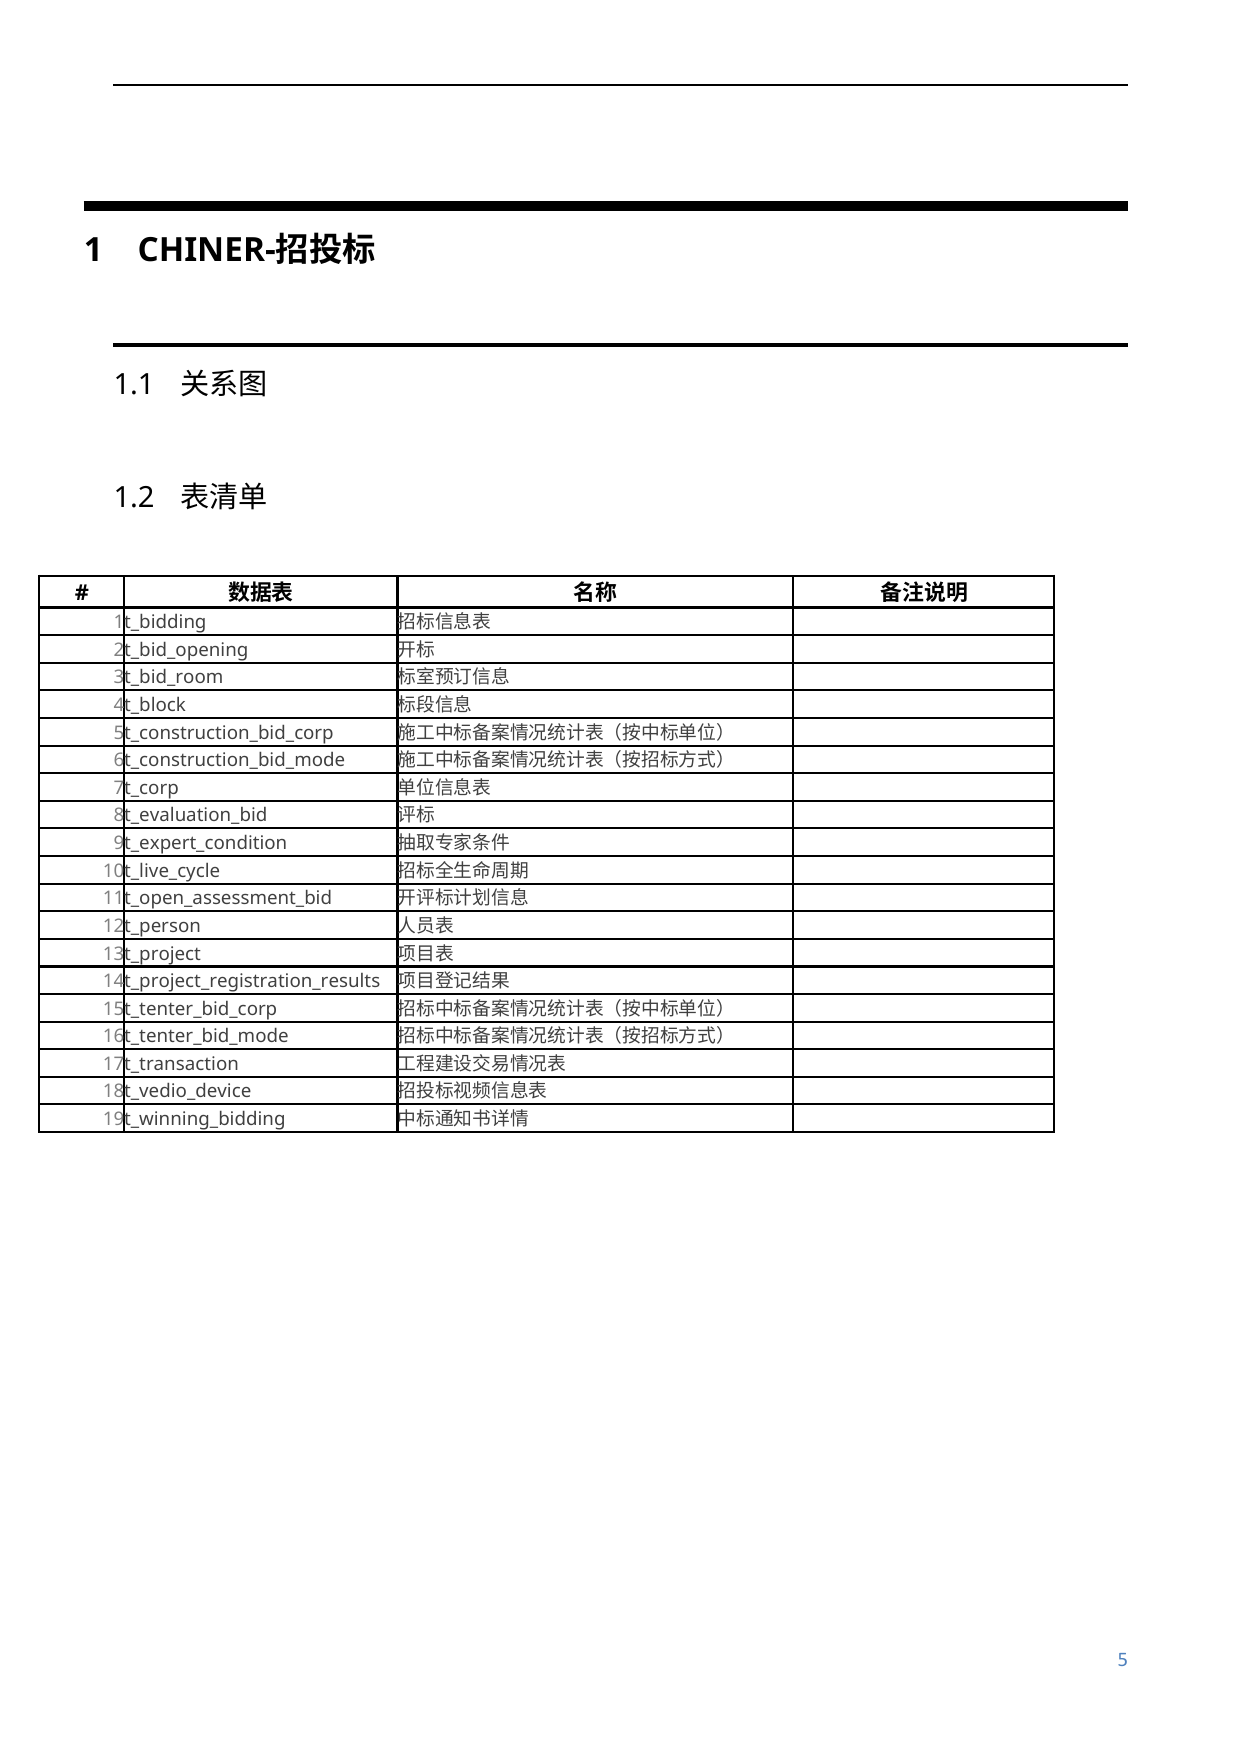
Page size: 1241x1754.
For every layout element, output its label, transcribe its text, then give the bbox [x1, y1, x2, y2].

table_cell [794, 1050, 1053, 1076]
table_cell 1 [40, 609, 123, 634]
table_cell 抽取专家条件 [399, 829, 792, 855]
table_cell 7 [40, 774, 123, 800]
table_cell t_evaluation_bid [125, 802, 396, 827]
table_cell 3 [40, 664, 123, 689]
table_cell 单位信息表 [399, 774, 792, 800]
table_cell 人员表 [399, 912, 792, 938]
table_cell t_live_cycle [125, 857, 396, 882]
table_cell 项目登记结果 [399, 968, 792, 993]
table_cell 招标信息表 [399, 609, 792, 634]
table_cell [794, 857, 1053, 882]
table_cell t_bidding [125, 609, 396, 634]
table_cell 8 [40, 802, 123, 827]
table_cell [794, 1105, 1053, 1131]
table_cell t_bid_room [125, 664, 396, 689]
table_cell [794, 995, 1053, 1021]
table_cell 18 [40, 1078, 123, 1103]
table_cell t_corp [125, 774, 396, 800]
table_cell [794, 609, 1053, 634]
table_cell t_open_assessment_bid [125, 885, 396, 910]
table_cell 招投标视频信息表 [399, 1078, 792, 1103]
table_cell 项目表 [399, 940, 792, 965]
table_header 名称 [399, 577, 792, 606]
table_cell 工程建设交易情况表 [399, 1050, 792, 1076]
table_cell 招标全生命周期 [399, 857, 792, 882]
table_cell t_person [125, 912, 396, 938]
table_cell [794, 636, 1053, 662]
table_cell [794, 968, 1053, 993]
table_cell 12 [40, 912, 123, 938]
table_cell 5 [40, 719, 123, 744]
table_cell 10 [40, 857, 123, 882]
table_cell [794, 774, 1053, 800]
table_cell t_transaction [125, 1050, 396, 1076]
table_cell [794, 664, 1053, 689]
table_cell 9 [40, 829, 123, 855]
table_cell 中标通知书详情 [399, 1105, 792, 1131]
table_cell 15 [40, 995, 123, 1021]
subtitle CHINER-招投标 [84, 211, 1128, 281]
table_cell t_project_registration_results [125, 968, 396, 993]
table_cell [794, 1078, 1053, 1103]
table_header 数据表 [125, 577, 396, 606]
table_cell 评标 [399, 802, 792, 827]
table_header # [40, 577, 123, 606]
table_cell [794, 885, 1053, 910]
table_cell [794, 691, 1053, 717]
table_cell t_construction_bid_mode [125, 747, 396, 772]
table_cell 11 [40, 885, 123, 910]
table_cell t_bid_opening [125, 636, 396, 662]
table_header 备注说明 [794, 577, 1053, 606]
table_cell 开标 [399, 636, 792, 662]
table_cell t_construction_bid_corp [125, 719, 396, 744]
table_cell [794, 912, 1053, 938]
table_cell 招标中标备案情况统计表（按招标方式） [399, 1023, 792, 1048]
table_cell t_tenter_bid_mode [125, 1023, 396, 1048]
table_cell 招标中标备案情况统计表（按中标单位） [399, 995, 792, 1021]
table_cell 施工中标备案情况统计表（按中标单位） [399, 719, 792, 744]
table_cell t_expert_condition [125, 829, 396, 855]
table_cell 19 [40, 1105, 123, 1131]
subtitle 表清单 [113, 455, 1128, 530]
table_cell t_block [125, 691, 396, 717]
table_cell 标段信息 [399, 691, 792, 717]
table_cell 施工中标备案情况统计表（按招标方式） [399, 747, 792, 772]
table_cell 开评标计划信息 [399, 885, 792, 910]
table_cell 2 [40, 636, 123, 662]
table_cell 4 [40, 691, 123, 717]
table_cell t_project [125, 940, 396, 965]
table_cell [794, 1023, 1053, 1048]
table_cell 14 [40, 968, 123, 993]
subtitle 关系图 [113, 347, 1128, 417]
table_cell 16 [40, 1023, 123, 1048]
table_cell 标室预订信息 [399, 664, 792, 689]
table_cell t_tenter_bid_corp [125, 995, 396, 1021]
table_cell [794, 802, 1053, 827]
table_cell [794, 940, 1053, 965]
table_cell [794, 829, 1053, 855]
table_cell 6 [40, 747, 123, 772]
table_cell 17 [40, 1050, 123, 1076]
table_cell t_vedio_device [125, 1078, 396, 1103]
table_cell [794, 747, 1053, 772]
table_cell [794, 719, 1053, 744]
table_cell t_winning_bidding [125, 1105, 396, 1131]
table_cell 13 [40, 940, 123, 965]
